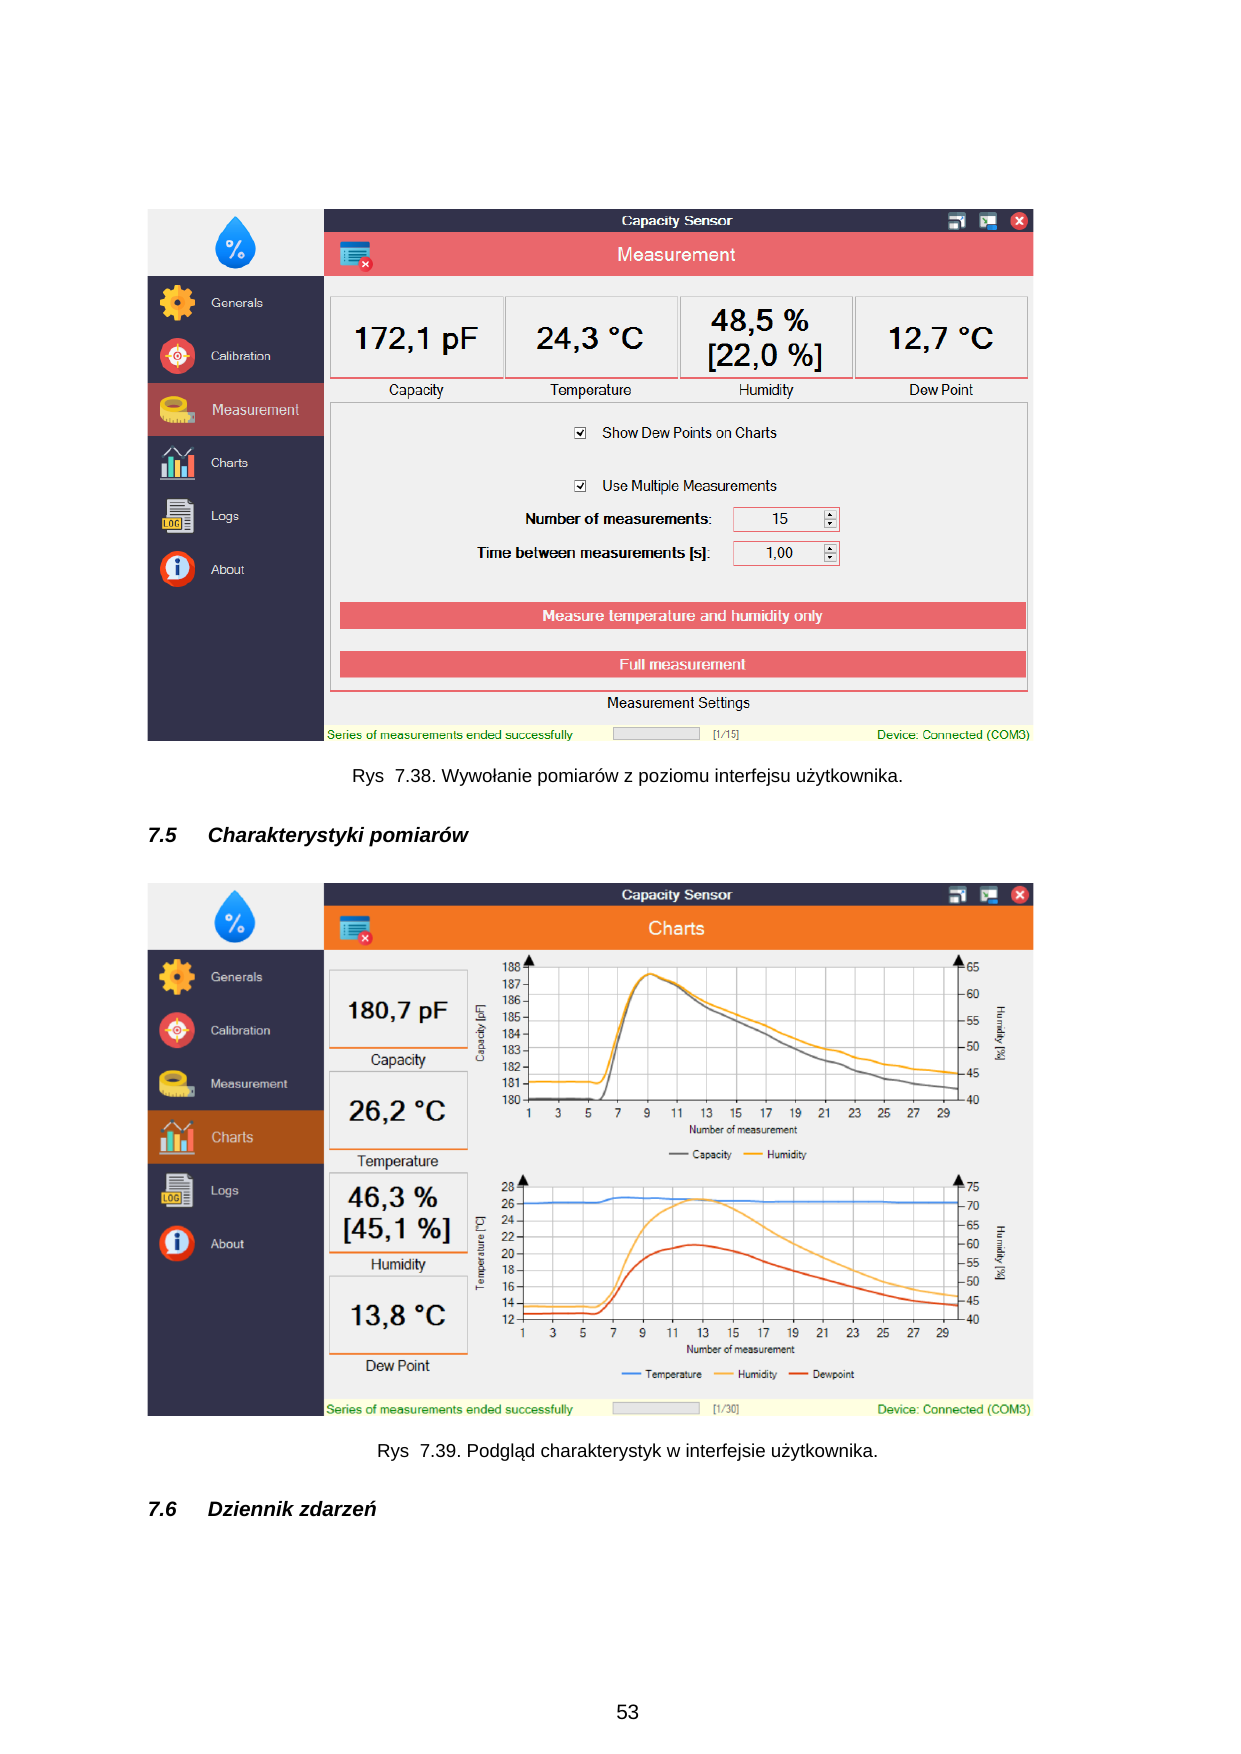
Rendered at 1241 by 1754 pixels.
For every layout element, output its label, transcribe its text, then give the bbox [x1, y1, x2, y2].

picture [147, 883, 1034, 1416]
subtitle Dziennik zdarzeń [148, 1497, 1033, 1521]
subtitle Charakterystyki pomiarów [148, 823, 1033, 847]
picture [147, 209, 1034, 741]
